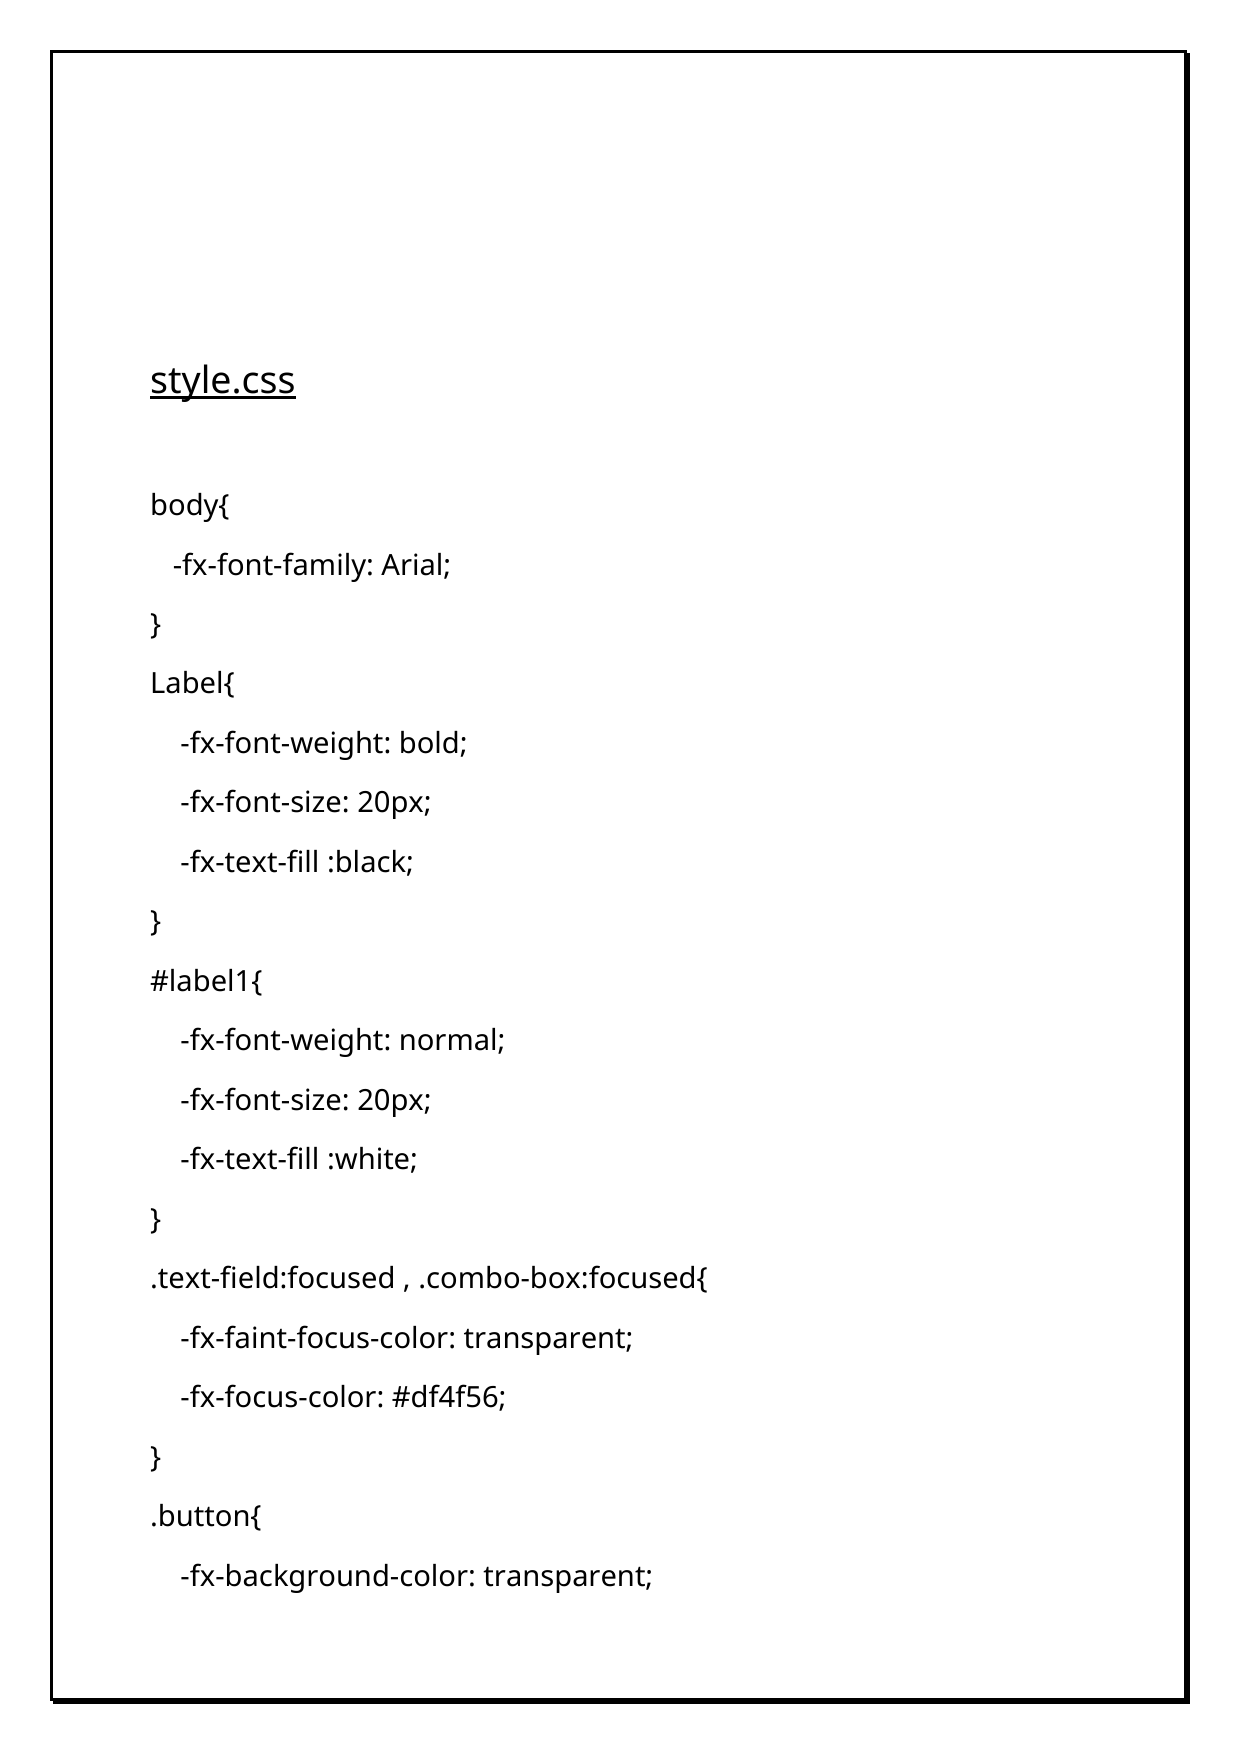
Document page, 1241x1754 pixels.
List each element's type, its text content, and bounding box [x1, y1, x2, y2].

text #label1{ [150, 960, 1087, 1000]
text } [150, 603, 1087, 643]
text style.css [150, 353, 1087, 404]
text -fx-font-size: 20px; [150, 782, 1087, 821]
text } [150, 1436, 1087, 1476]
text -fx-font-family: Arial; [150, 544, 1087, 583]
text -fx-text-fill :white; [150, 1138, 1087, 1178]
text body{ [150, 484, 1087, 524]
text -fx-font-weight: bold; [150, 722, 1087, 762]
text -fx-font-size: 20px; [150, 1079, 1087, 1119]
text .text-field:focused , .combo-box:focused{ [150, 1257, 1087, 1297]
text -fx-faint-focus-color: transparent; [150, 1317, 1087, 1357]
text Label{ [150, 663, 1087, 702]
text -fx-background-color: transparent; [150, 1555, 1087, 1594]
text -fx-text-fill :black; [150, 841, 1087, 881]
text } [150, 901, 1087, 940]
text .button{ [150, 1495, 1087, 1535]
text -fx-font-weight: normal; [150, 1019, 1087, 1059]
text -fx-focus-color: #df4f56; [150, 1376, 1087, 1416]
text } [150, 1198, 1087, 1238]
